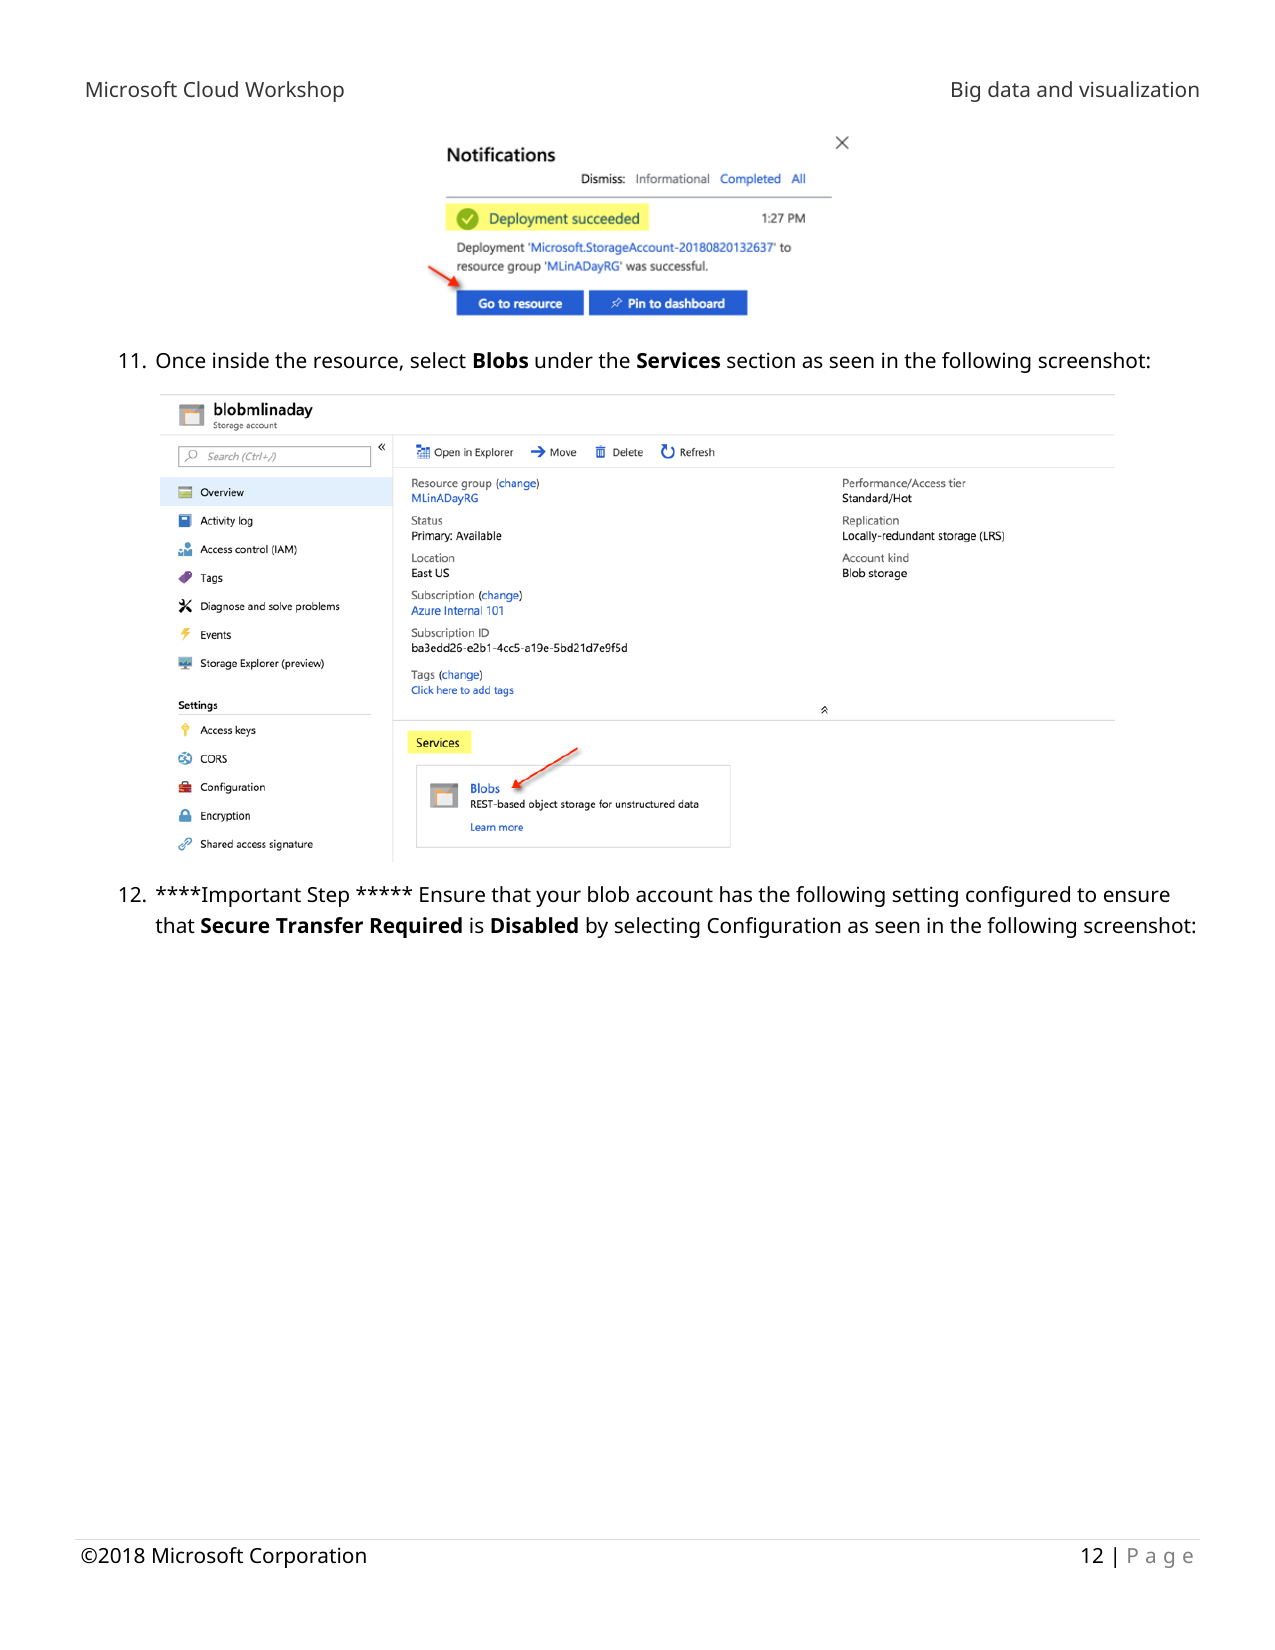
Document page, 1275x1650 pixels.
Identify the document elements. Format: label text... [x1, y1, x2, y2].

picture [160, 393, 1115, 862]
picture [420, 131, 855, 328]
list Once inside the resource, select Blobs under the Services section as seen in the following screenshot: [118, 347, 1200, 375]
list ****Important Step ***** Ensure that your blob account has the following setting configured to ensure that Secure Transfer Required is Disabled by selecting Configuration as seen in the following screenshot: [118, 881, 1200, 939]
